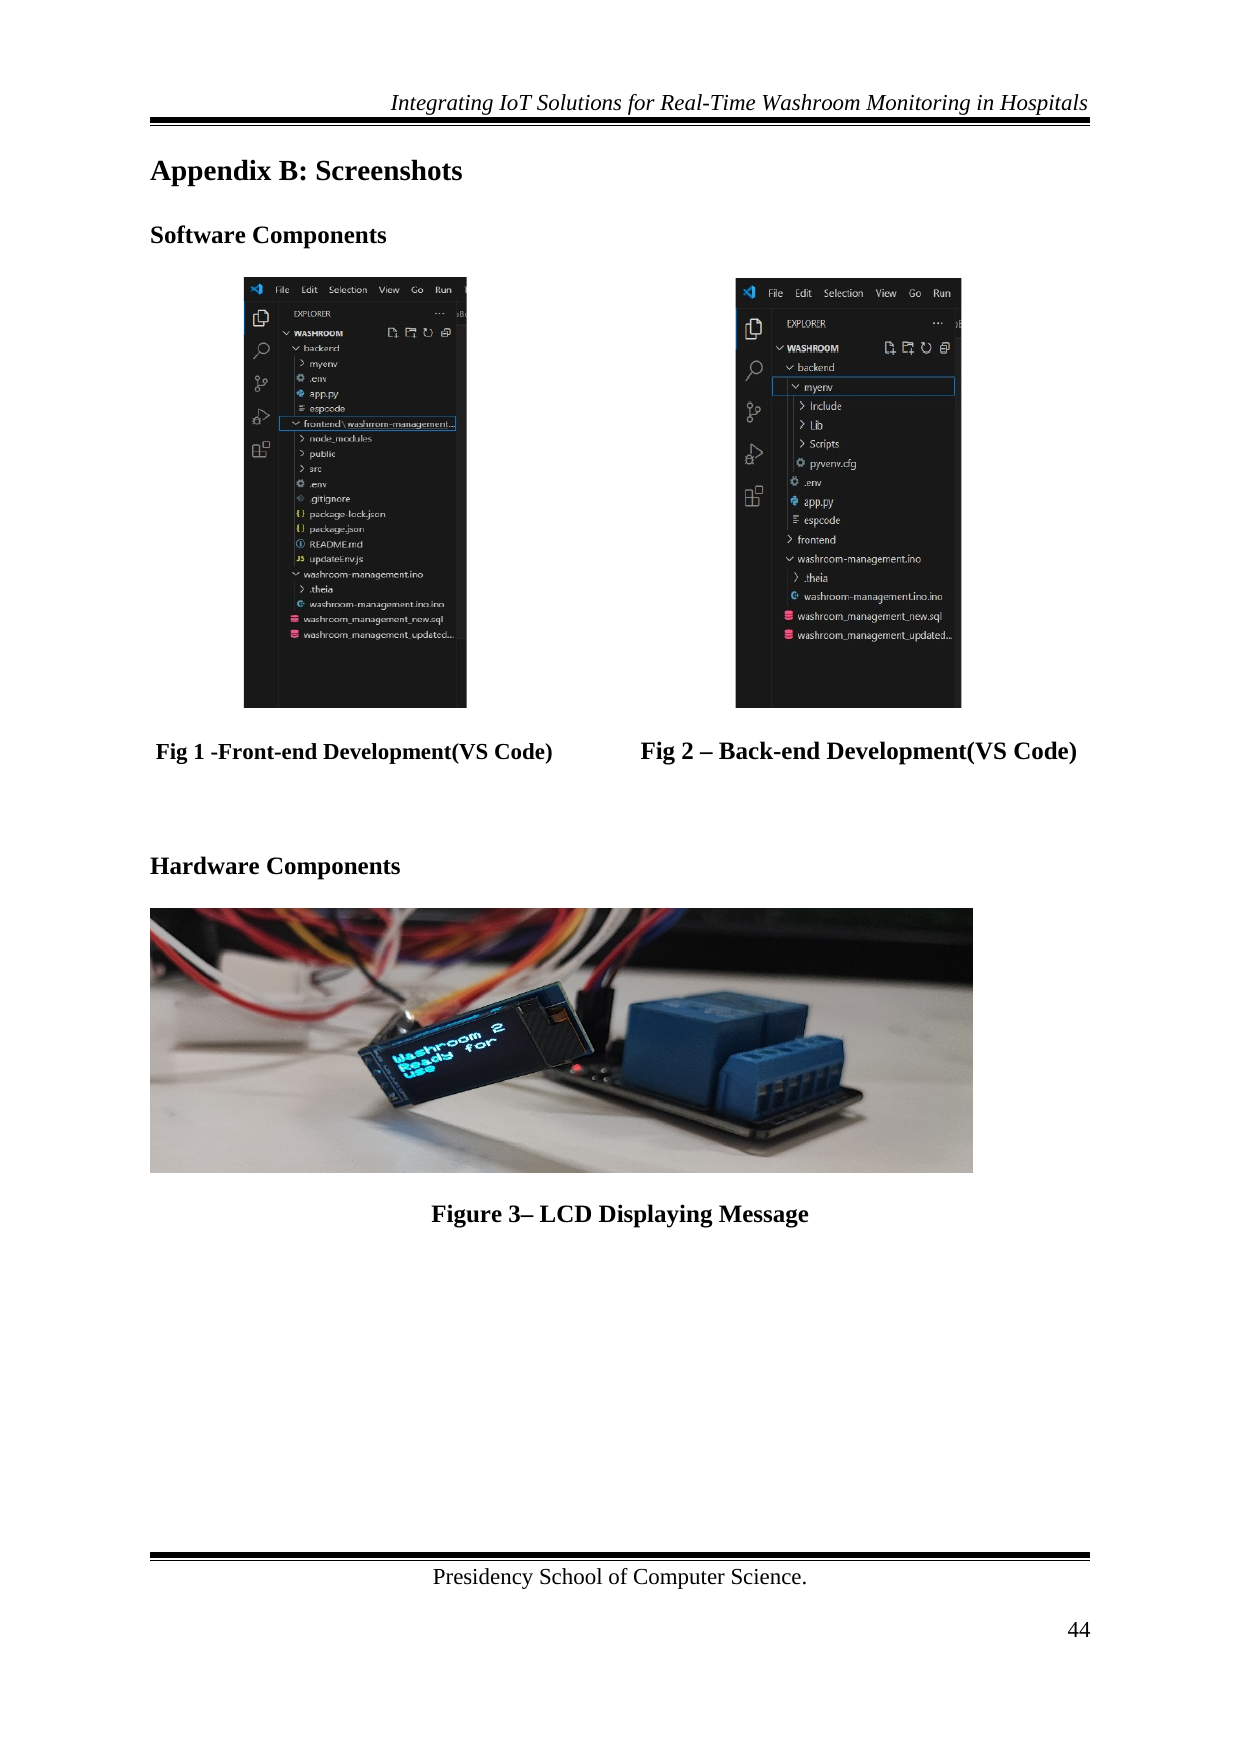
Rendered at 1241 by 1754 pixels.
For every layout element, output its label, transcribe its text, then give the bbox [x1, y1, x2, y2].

picture [243, 277, 467, 708]
text Figure 3– LCD Displaying Message [150, 1199, 1090, 1228]
text Software Components [150, 220, 1090, 248]
picture [735, 278, 962, 708]
picture [150, 908, 973, 1173]
text Fig 1 -Front-end Development(VS Code) Fig 2 – Back-end Development(VS Code) [150, 736, 1090, 765]
text Hardware Components [150, 851, 1090, 880]
text Appendix B: Screenshots [150, 153, 1090, 186]
